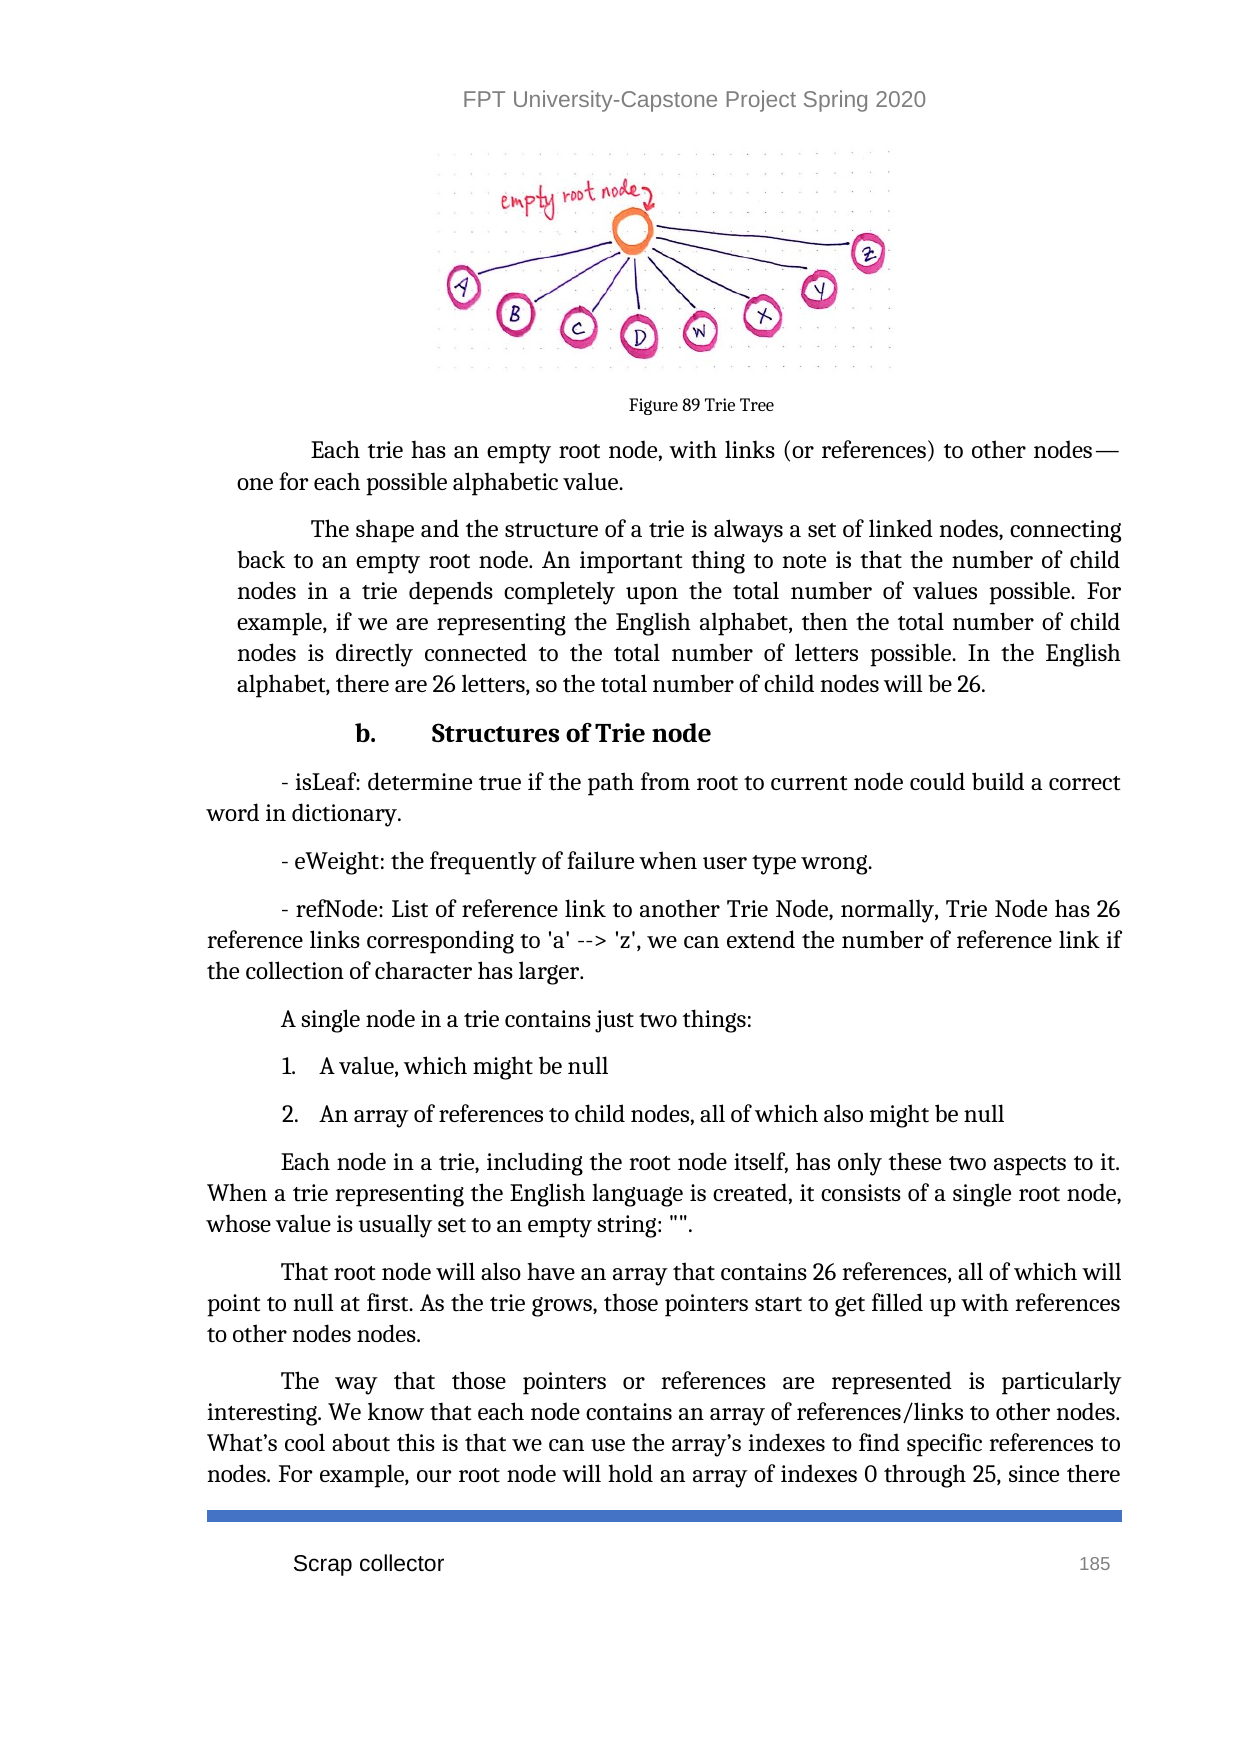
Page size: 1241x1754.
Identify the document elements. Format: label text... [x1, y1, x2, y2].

text Each node in a trie, including the root node itself, has only these two aspects to it. When a trie representing the English language is created, it consists of a single root node, whose value is usually set to an empty string: "". [207, 1148, 1122, 1238]
list A value, which might be null [282, 1052, 1122, 1081]
list Structures of Trie node [354, 718, 1122, 749]
text Figure 89 Trie Tree [207, 394, 1122, 416]
text Each trie has an empty root node, with links (or references) to other nodes — one for each possible alphabetic value. [237, 436, 1122, 496]
text - refNode: List of reference link to another Trie Node, normally, Trie Node has 26 reference links corresponding to 'a' --> 'z', we can extend the number of reference link if the collection of character has larger. [207, 895, 1122, 986]
list An array of references to child nodes, all of which also might be null [282, 1100, 1122, 1129]
text The shape and the structure of a trie is always a set of linked nodes, connecting back to an empty root node. An important thing to note is that the number of child nodes in a trie depends completely upon the total number of values possible. For example, if we are representing the English alphabet, then the total number of child nodes is directly connected to the total number of letters possible. In the English alphabet, there are 26 letters, so the total number of child nodes will be 26. [237, 515, 1122, 699]
picture [433, 147, 905, 376]
text - eWeight: the frequently of failure when user type wrong. [207, 847, 1122, 876]
text - isLeaf: determine true if the path from root to current node could build a correct word in dictionary. [207, 768, 1122, 828]
text That root node will also have an array that contains 26 references, all of which will point to null at first. As the trie grows, those pointers start to get filled up with references to other nodes nodes. [207, 1257, 1122, 1348]
text A single node in a trie contains just two things: [207, 1004, 1122, 1033]
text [207, 1367, 1122, 1489]
